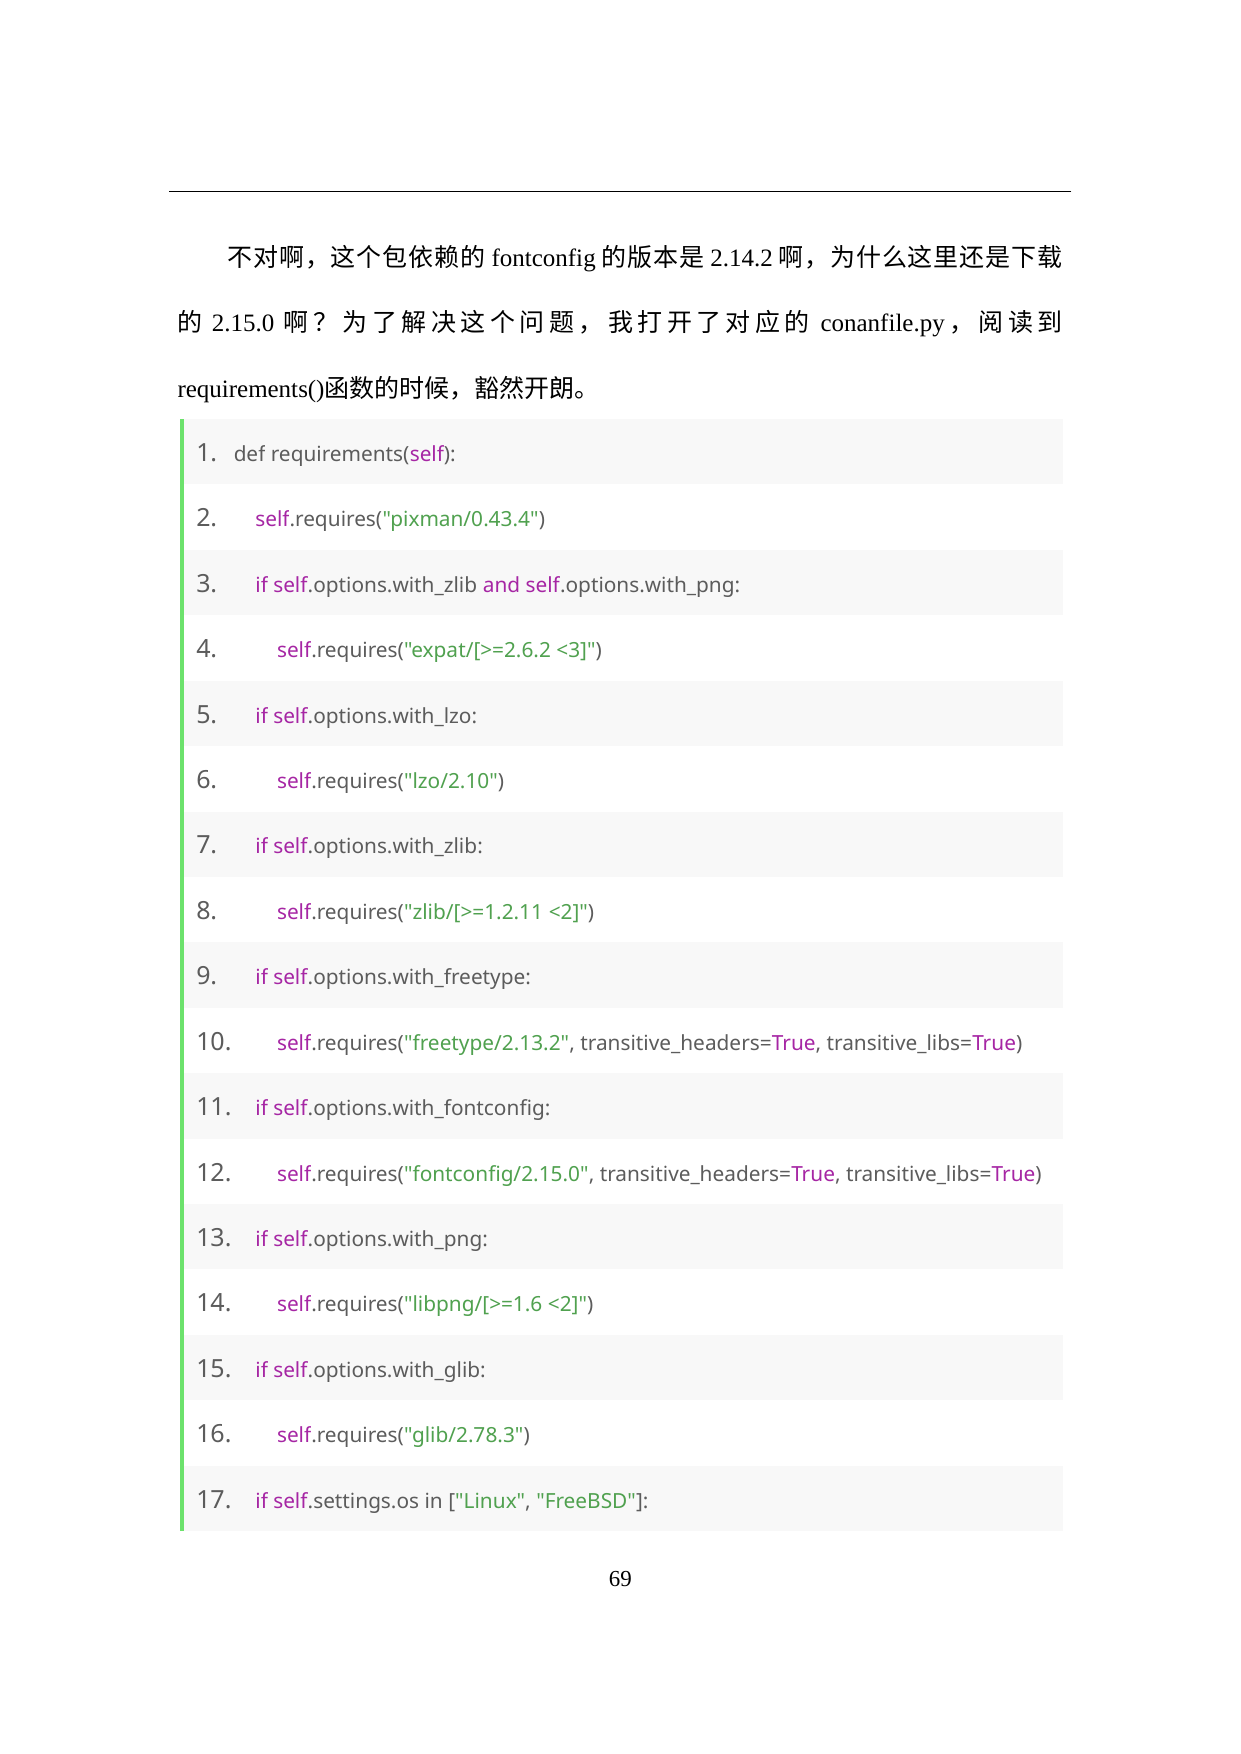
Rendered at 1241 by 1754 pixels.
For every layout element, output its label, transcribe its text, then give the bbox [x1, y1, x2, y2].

list if self.options.with_zlib: [184, 812, 1063, 877]
list self.requires("libpng/[>=1.6 <2]") [184, 1269, 1063, 1335]
list if self.options.with_glib: [184, 1335, 1063, 1400]
list self.requires("pixman/0.43.4") [184, 484, 1063, 550]
list self.requires("glib/2.78.3") [184, 1400, 1063, 1466]
list if self.options.with_freetype: [184, 942, 1063, 1008]
text 不对啊，这个包依赖的fontconfig的版本是2.14.2啊，为什么这里还是下载的2.15.0啊？为了解决这个问题，我打开了对应的conanfile.py，阅读到requirements()函数的时候，豁然开朗。 [177, 223, 1063, 419]
list if self.options.with_lzo: [184, 681, 1063, 746]
list if self.settings.os in ["Linux", "FreeBSD"]: [184, 1466, 1063, 1531]
list if self.options.with_png: [184, 1204, 1063, 1269]
list if self.options.with_fontconfig: [184, 1073, 1063, 1139]
list if self.options.with_zlib and self.options.with_png: [184, 550, 1063, 615]
list self.requires("freetype/2.13.2", transitive_headers=True, transitive_libs=True) [184, 1008, 1063, 1073]
list def requirements(self): [184, 419, 1063, 484]
list self.requires("zlib/[>=1.2.11 <2]") [184, 877, 1063, 942]
list self.requires("lzo/2.10") [184, 746, 1063, 812]
list self.requires("expat/[>=2.6.2 <3]") [184, 615, 1063, 681]
list self.requires("fontconfig/2.15.0", transitive_headers=True, transitive_libs=True) [184, 1139, 1063, 1204]
